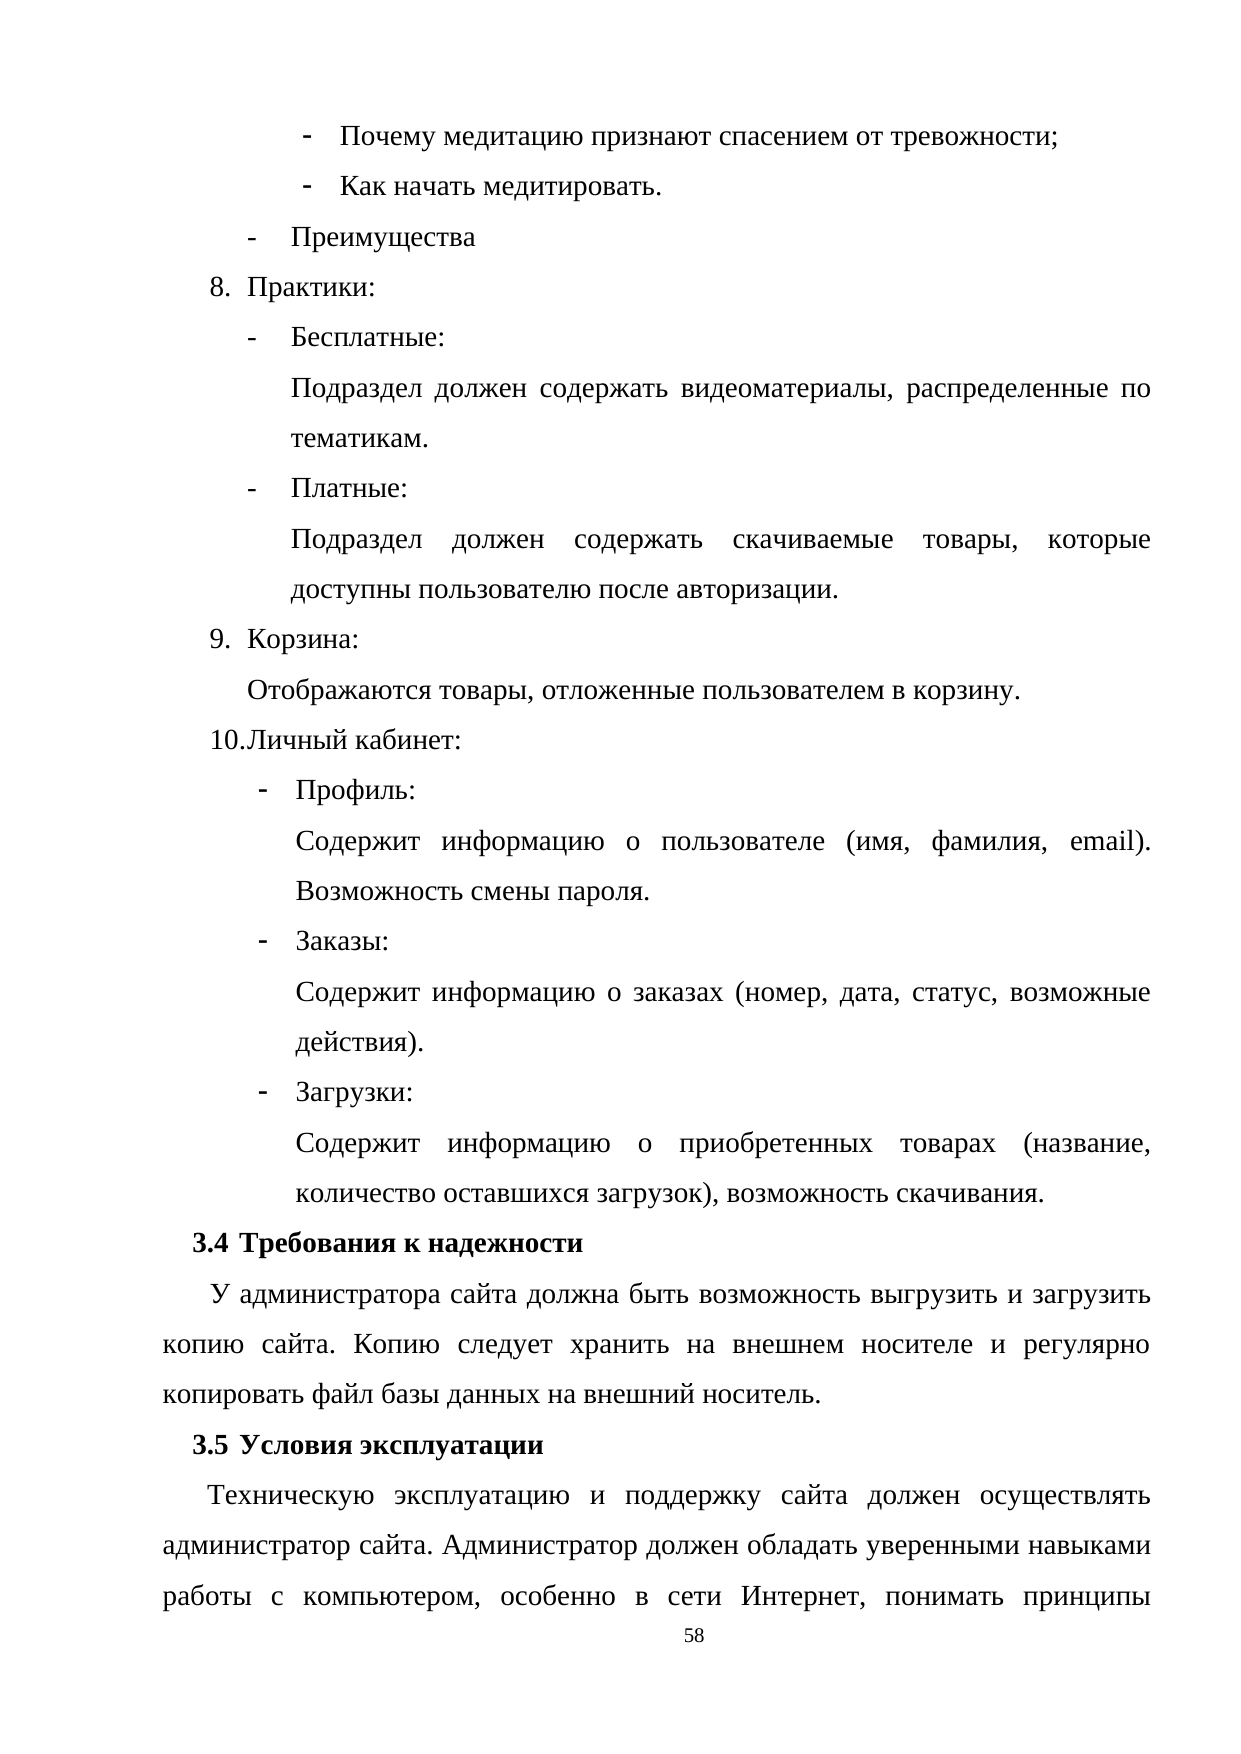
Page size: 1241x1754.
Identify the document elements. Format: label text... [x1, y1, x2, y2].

list Преимущества [247, 219, 1152, 252]
text Подраздел должен содержать видеоматериалы, распределенные по тематикам. [291, 370, 1152, 454]
list Загрузки: [258, 1074, 1152, 1108]
list Личный кабинет: [209, 722, 1152, 756]
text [162, 1477, 1152, 1611]
list Условия эксплуатации [192, 1427, 1152, 1460]
list Бесплатные: [247, 319, 1152, 353]
list Практики: [209, 269, 1152, 303]
list Заказы: [258, 923, 1152, 957]
list Почему медитацию признают спасением от тревожности; [302, 118, 1152, 152]
text Отображаются товары, отложенные пользователем в корзину. [247, 672, 1152, 705]
list Как начать медитировать. [302, 168, 1152, 202]
list Требования к надежности [192, 1226, 1152, 1259]
text Содержит информацию о приобретенных товарах (название, количество оставшихся загрузок), возможность скачивания. [295, 1125, 1152, 1209]
text Подраздел должен содержать скачиваемые товары, которые доступны пользователю после авторизации. [291, 521, 1152, 605]
text Содержит информацию о пользователе (имя, фамилия, email). Возможность смены пароля. [295, 823, 1152, 907]
list Платные: [247, 471, 1152, 504]
list Корзина: [209, 621, 1152, 655]
list Профиль: [258, 772, 1152, 806]
text У администратора сайта должна быть возможность выгрузить и загрузить копию сайта. Копию следует хранить на внешнем носителе и регулярно копировать файл базы данных на внешний носитель. [162, 1276, 1152, 1410]
text Содержит информацию о заказах (номер, дата, статус, возможные действия). [295, 974, 1152, 1058]
